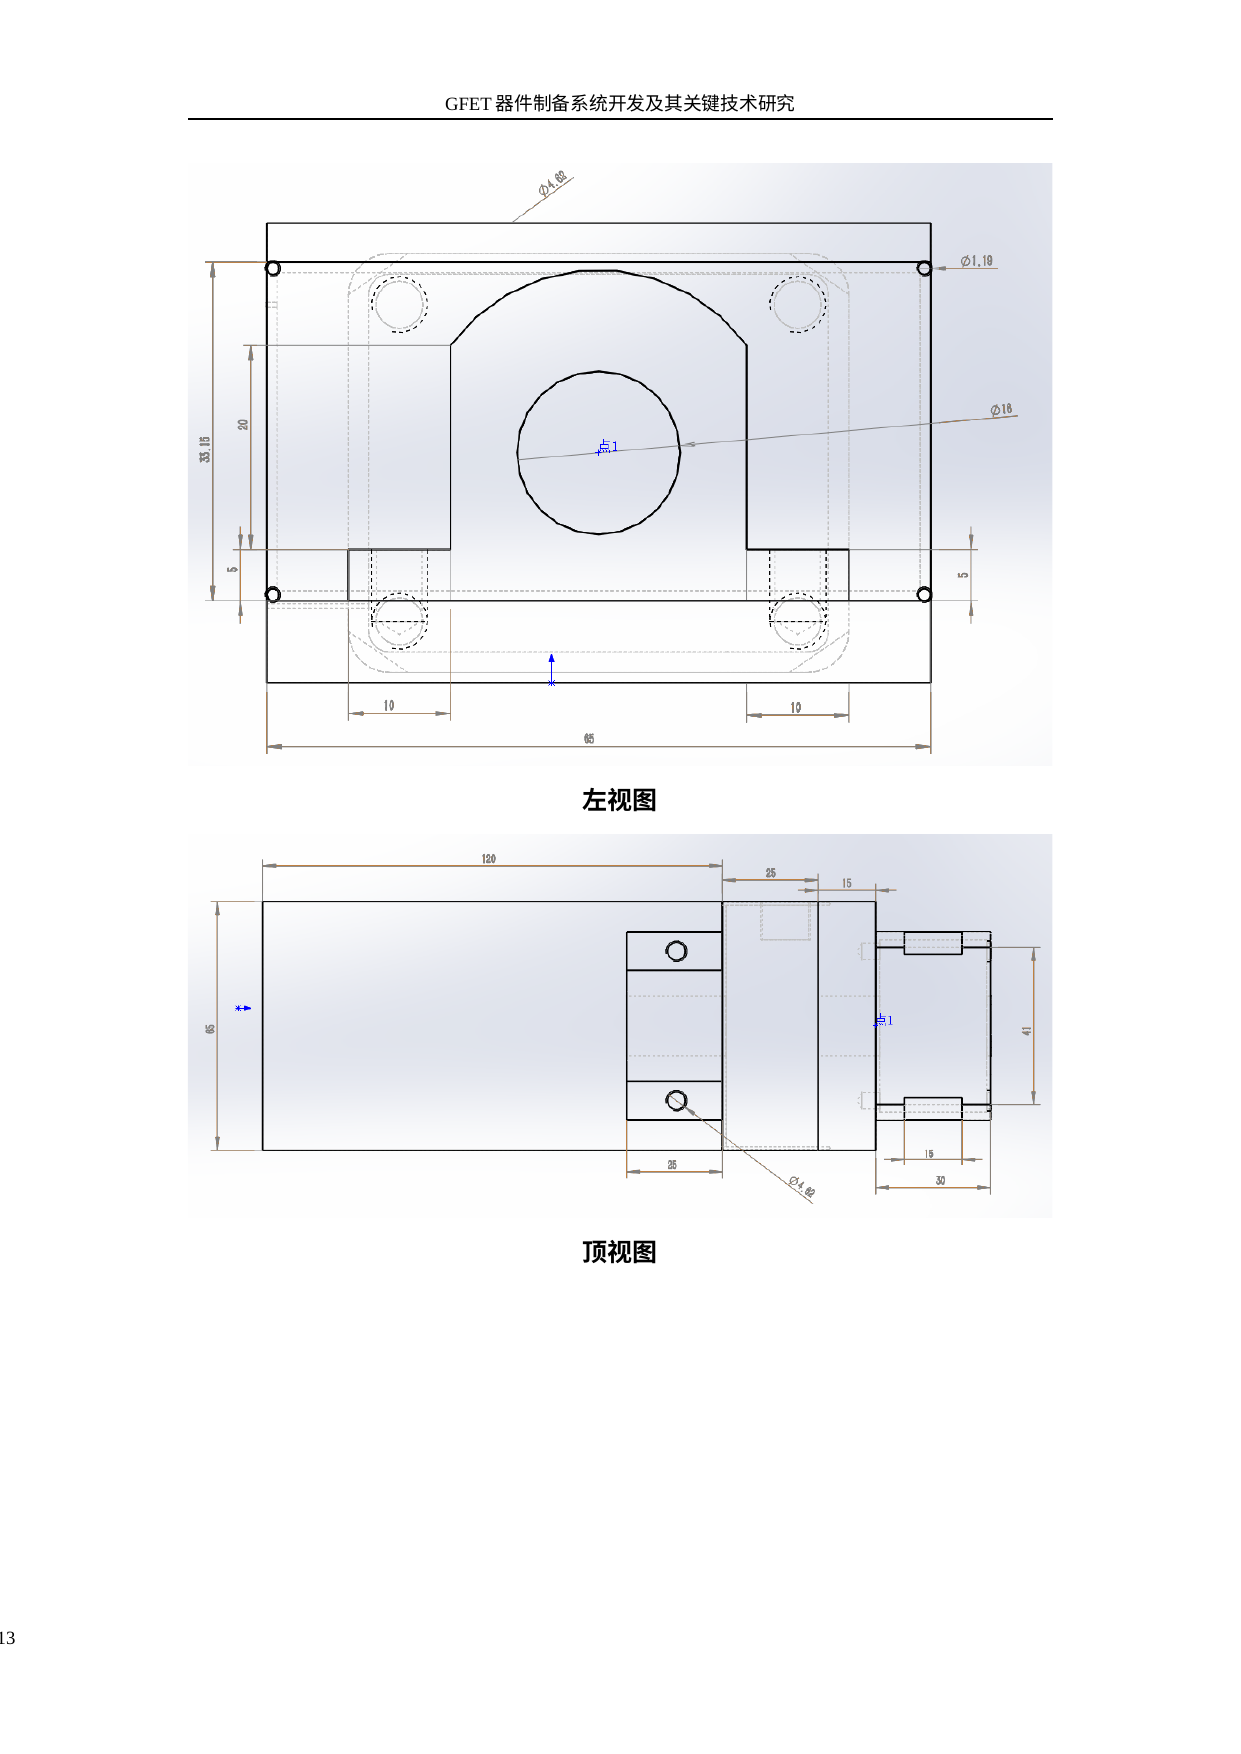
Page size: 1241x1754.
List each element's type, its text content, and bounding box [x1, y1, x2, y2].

text 顶视图 [187, 1232, 1053, 1268]
text 左视图 [187, 780, 1053, 816]
picture [187, 834, 1053, 1218]
picture [187, 163, 1053, 766]
